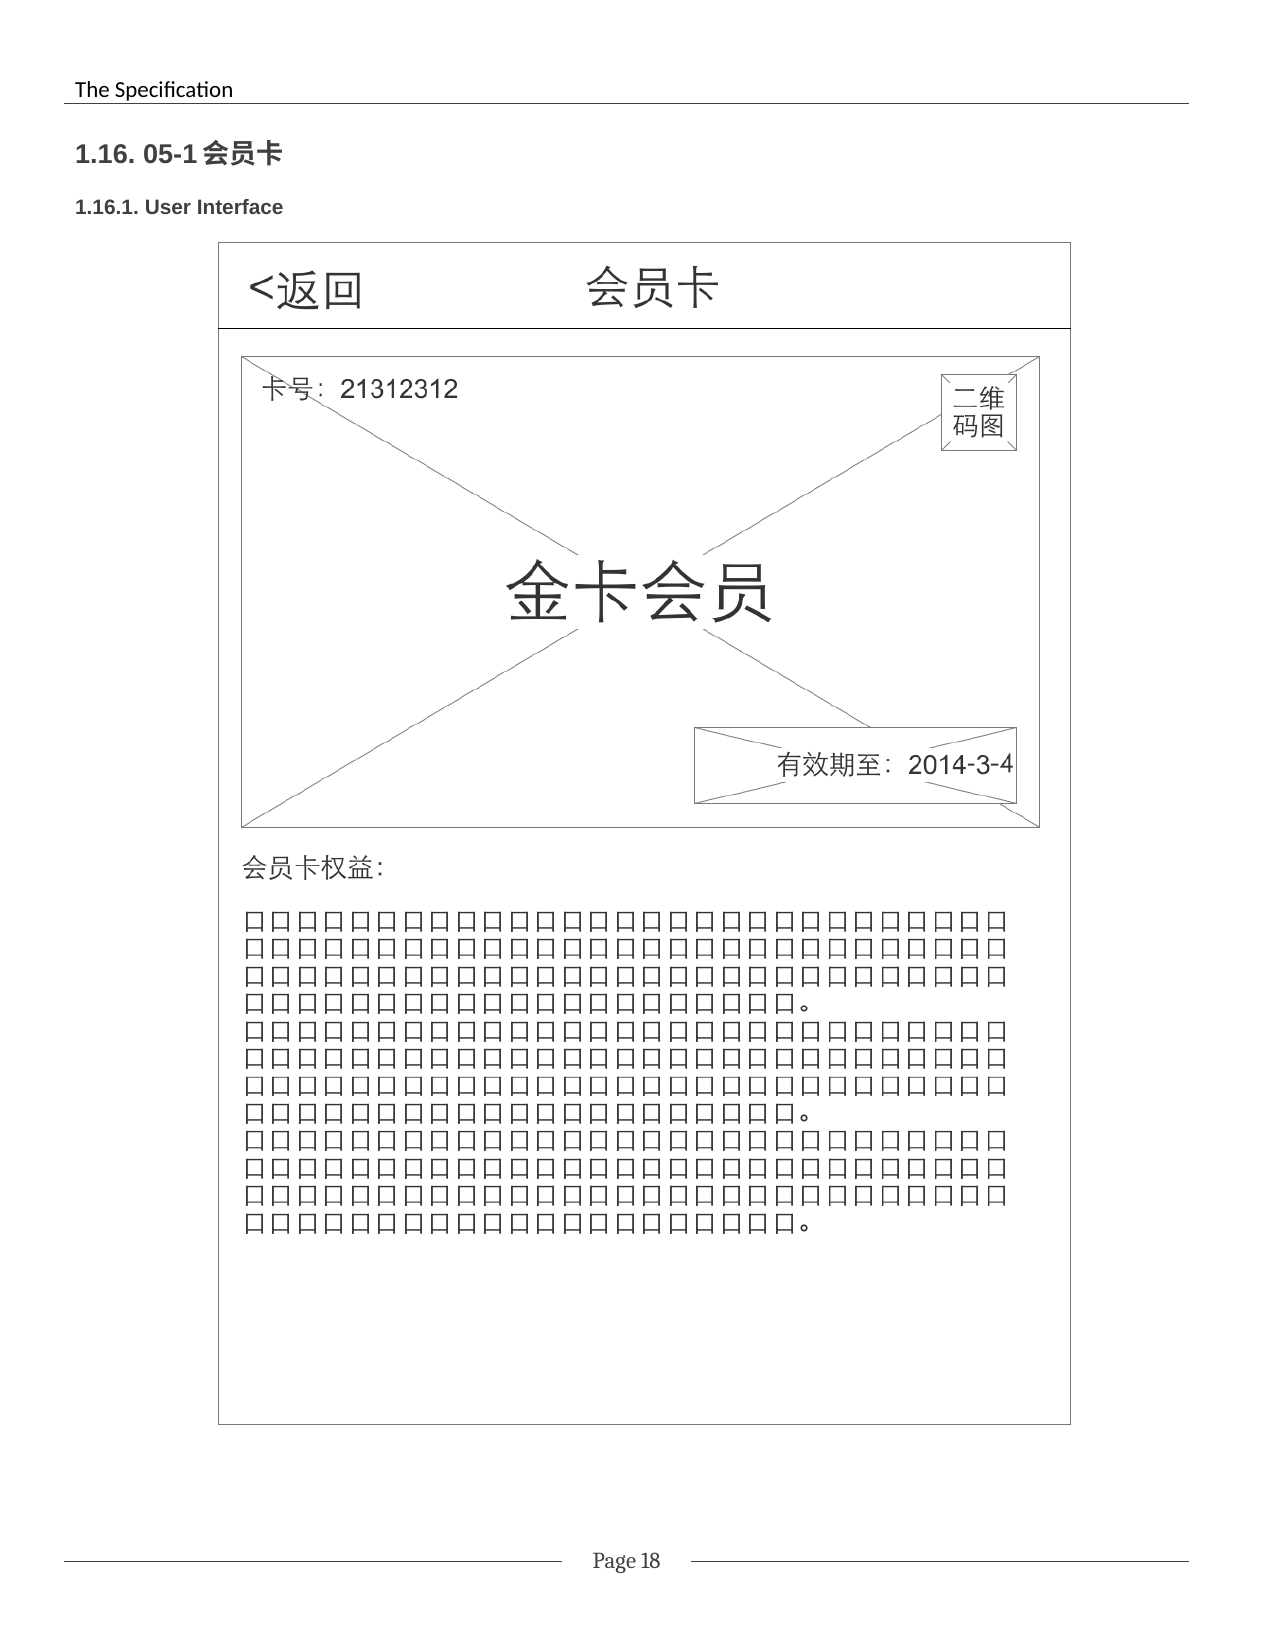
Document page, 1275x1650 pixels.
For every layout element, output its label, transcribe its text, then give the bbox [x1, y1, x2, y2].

subtitle 05-1会员卡 [75, 138, 1200, 169]
subtitle User Interface [75, 194, 1200, 218]
